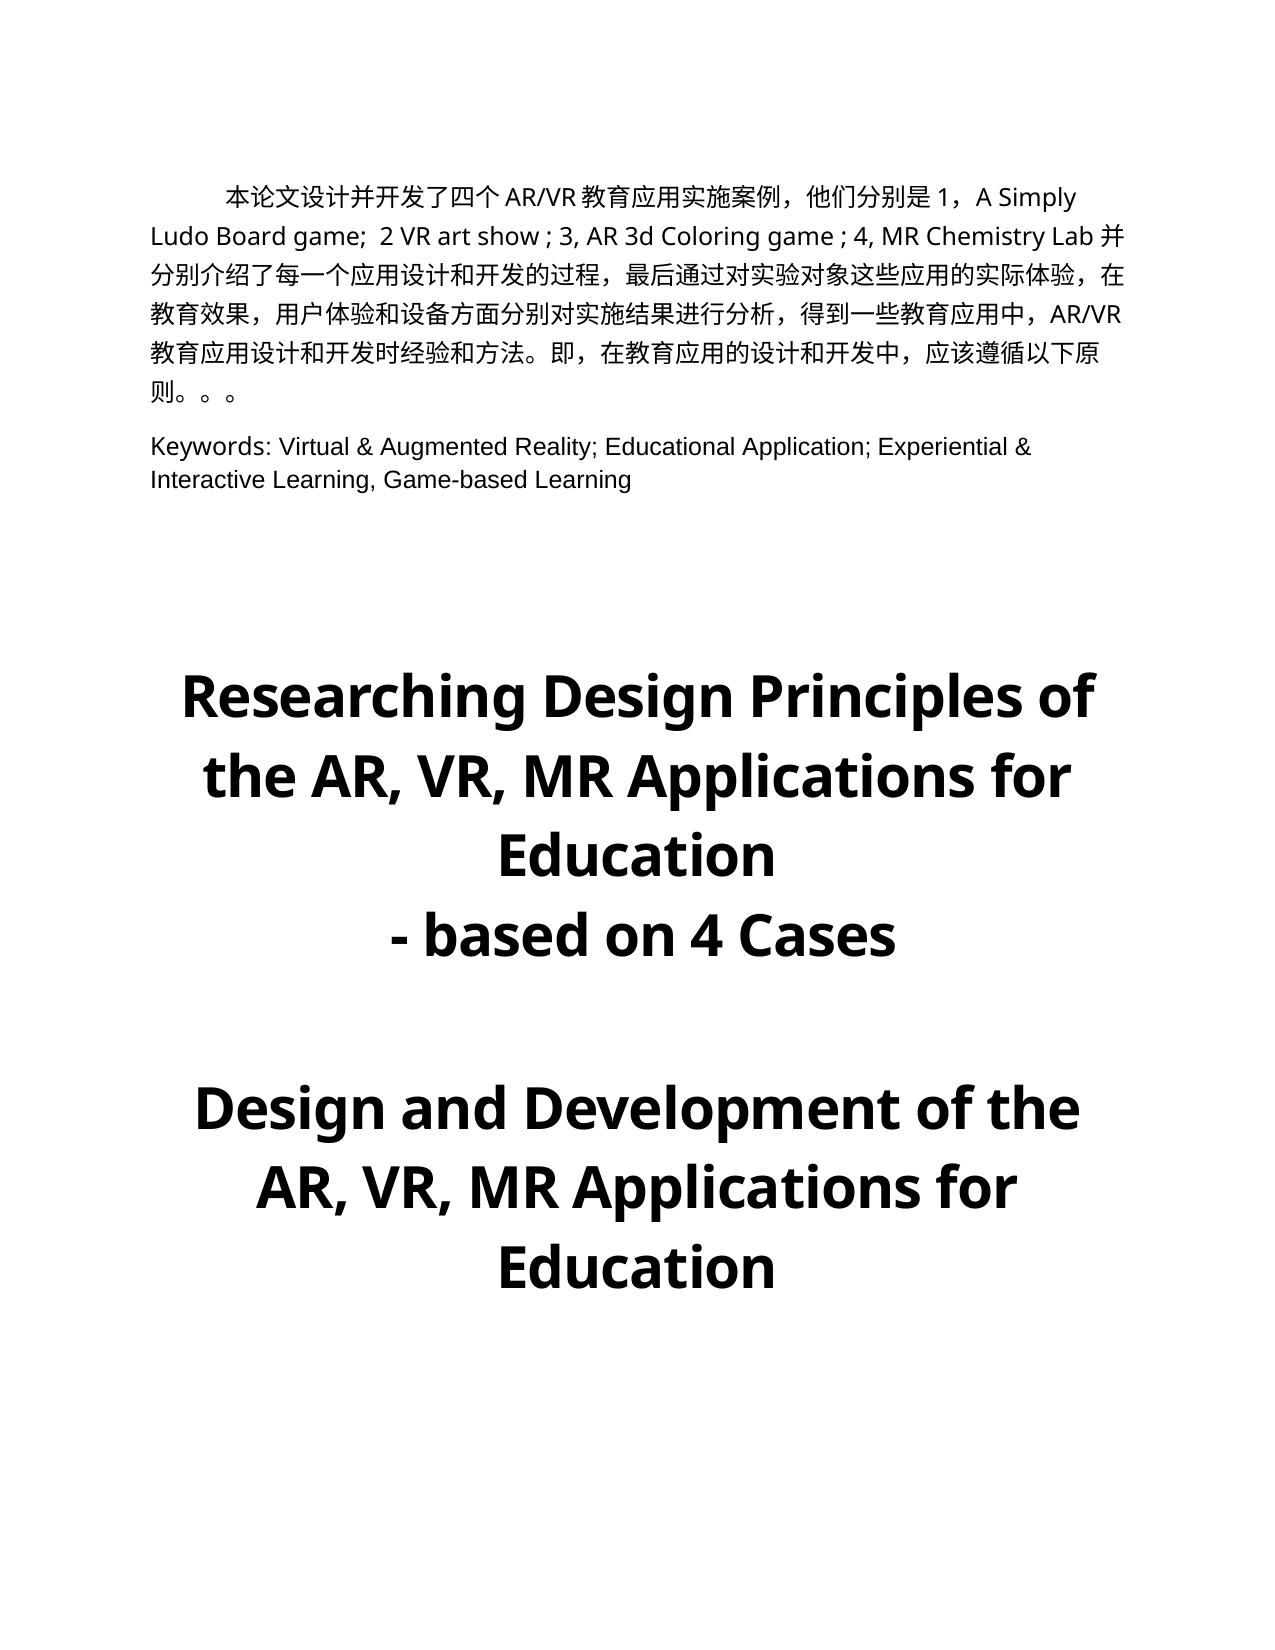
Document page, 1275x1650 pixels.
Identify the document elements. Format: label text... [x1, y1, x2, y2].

text 本论文设计并开发了四个AR/VR教育应用实施案例，他们分别是1，A Simply Ludo Board game; 2 VR art show ; 3, AR 3d Coloring game ; 4, MR Chemistry Lab并分别介绍了每一个应用设计和开发的过程，最后通过对实验对象这些应用的实际体验，在教育效果，用户体验和设备方面分别对实施结果进行分析，得到一些教育应用中，AR/VR教育应用设计和开发时经验和方法。即，在教育应用的设计和开发中，应该遵循以下原则。。。 [150, 177, 1125, 409]
title Design and Development of the AR, VR, MR Applications for Education [150, 1067, 1125, 1306]
text Keywords: Virtual & Augmented Reality; Educational Application; Experiential & Interactive Learning, Game-based Learning [150, 428, 1125, 493]
title Researching Design Principles of the AR, VR, MR Applications for Education [150, 655, 1125, 894]
title - based on 4 Cases [150, 894, 1125, 973]
